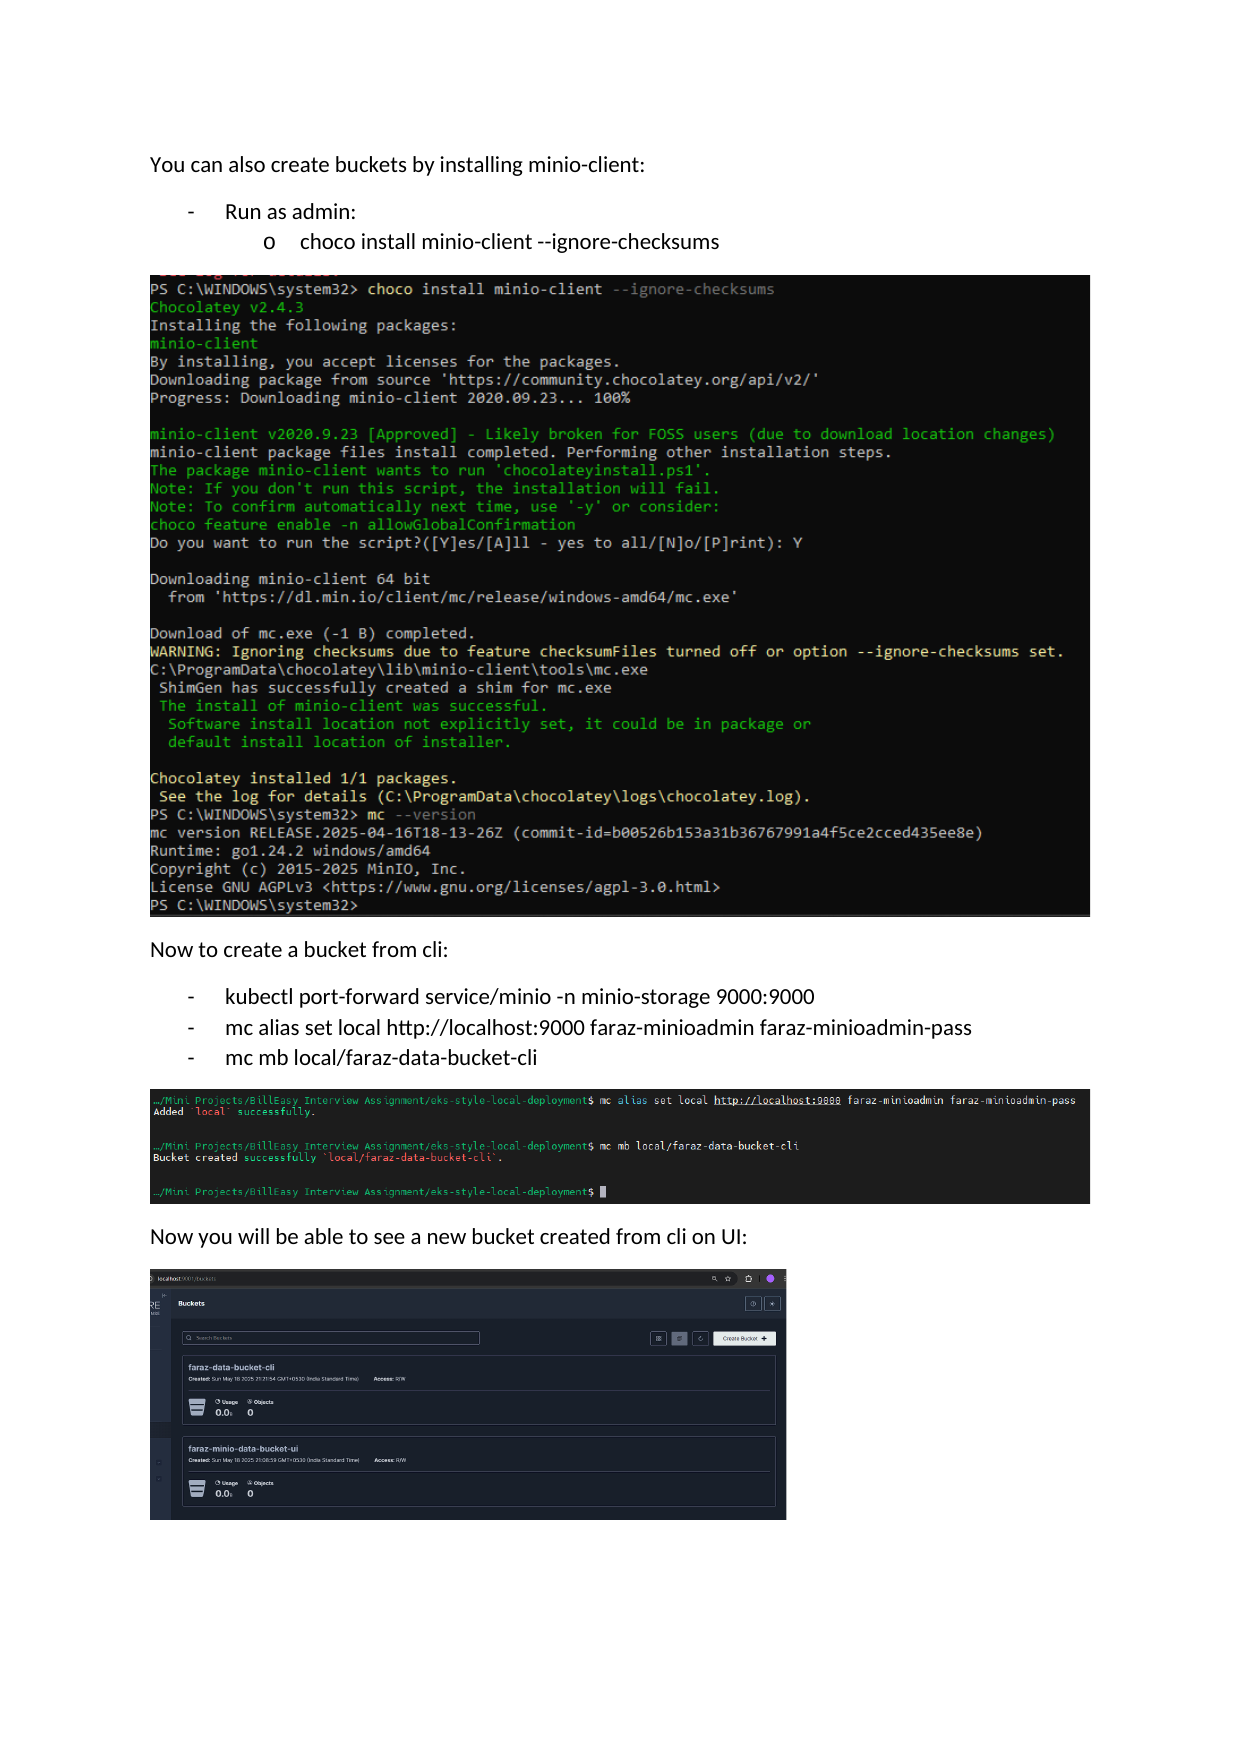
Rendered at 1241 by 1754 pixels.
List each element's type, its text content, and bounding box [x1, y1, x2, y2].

picture [150, 275, 1091, 917]
text Now you will be able to see a new bucket created from cli on UI: [150, 1222, 1090, 1250]
list Run as admin: [187, 197, 1090, 225]
list kubectl port-forward service/minio -n minio-storage 9000:9000 [187, 982, 1090, 1011]
text You can also create buckets by installing minio-client: [150, 150, 1090, 178]
list choco install minio-client --ignore-checksums [262, 227, 1090, 256]
picture [150, 1269, 787, 1520]
list mc mb local/faraz-data-bucket-cli [187, 1043, 1090, 1071]
list mc alias set local http://localhost:9000 faraz-minioadmin faraz-minioadmin-pass [187, 1013, 1090, 1041]
text Now to create a bucket from cli: [150, 936, 1090, 964]
picture [150, 1089, 1091, 1204]
